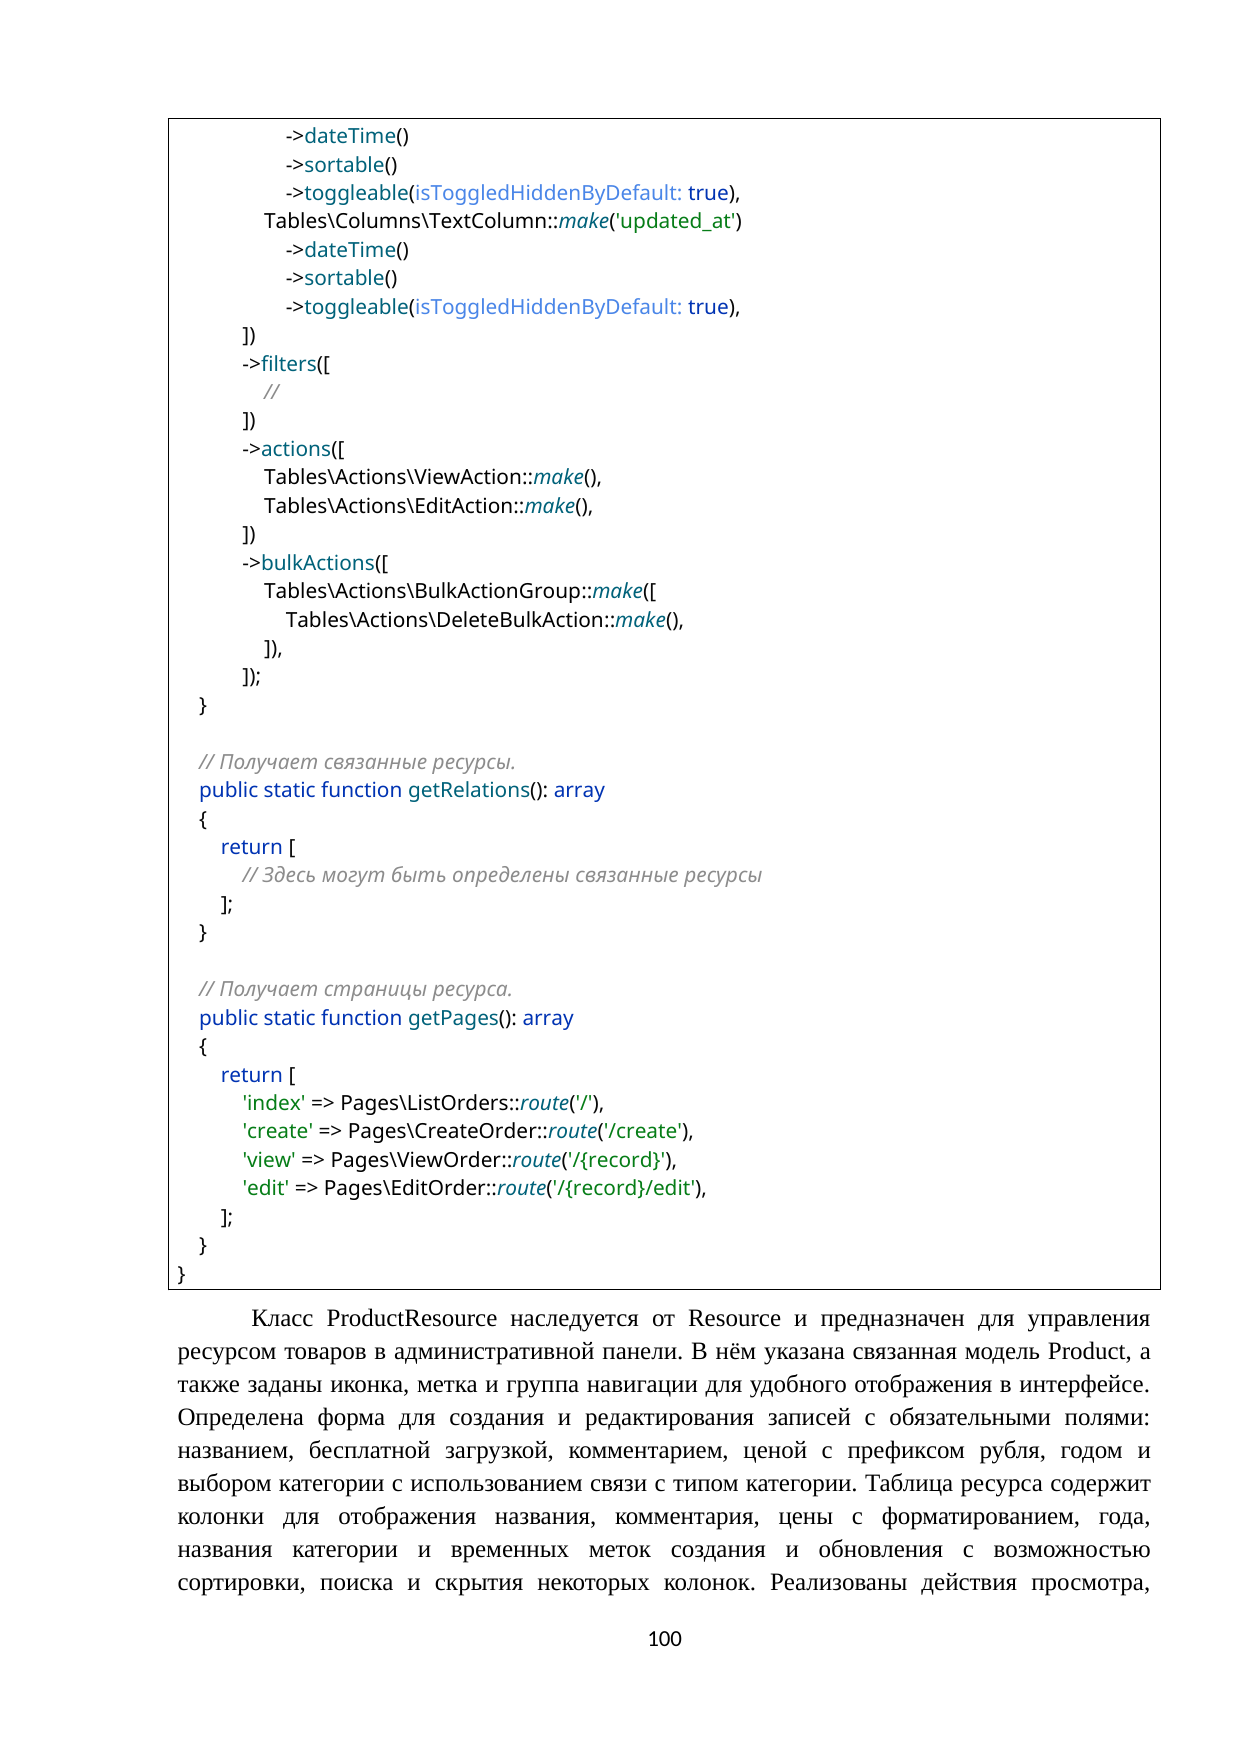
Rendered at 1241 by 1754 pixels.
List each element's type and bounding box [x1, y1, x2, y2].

text [177, 1303, 1152, 1596]
text [169, 119, 1160, 1289]
